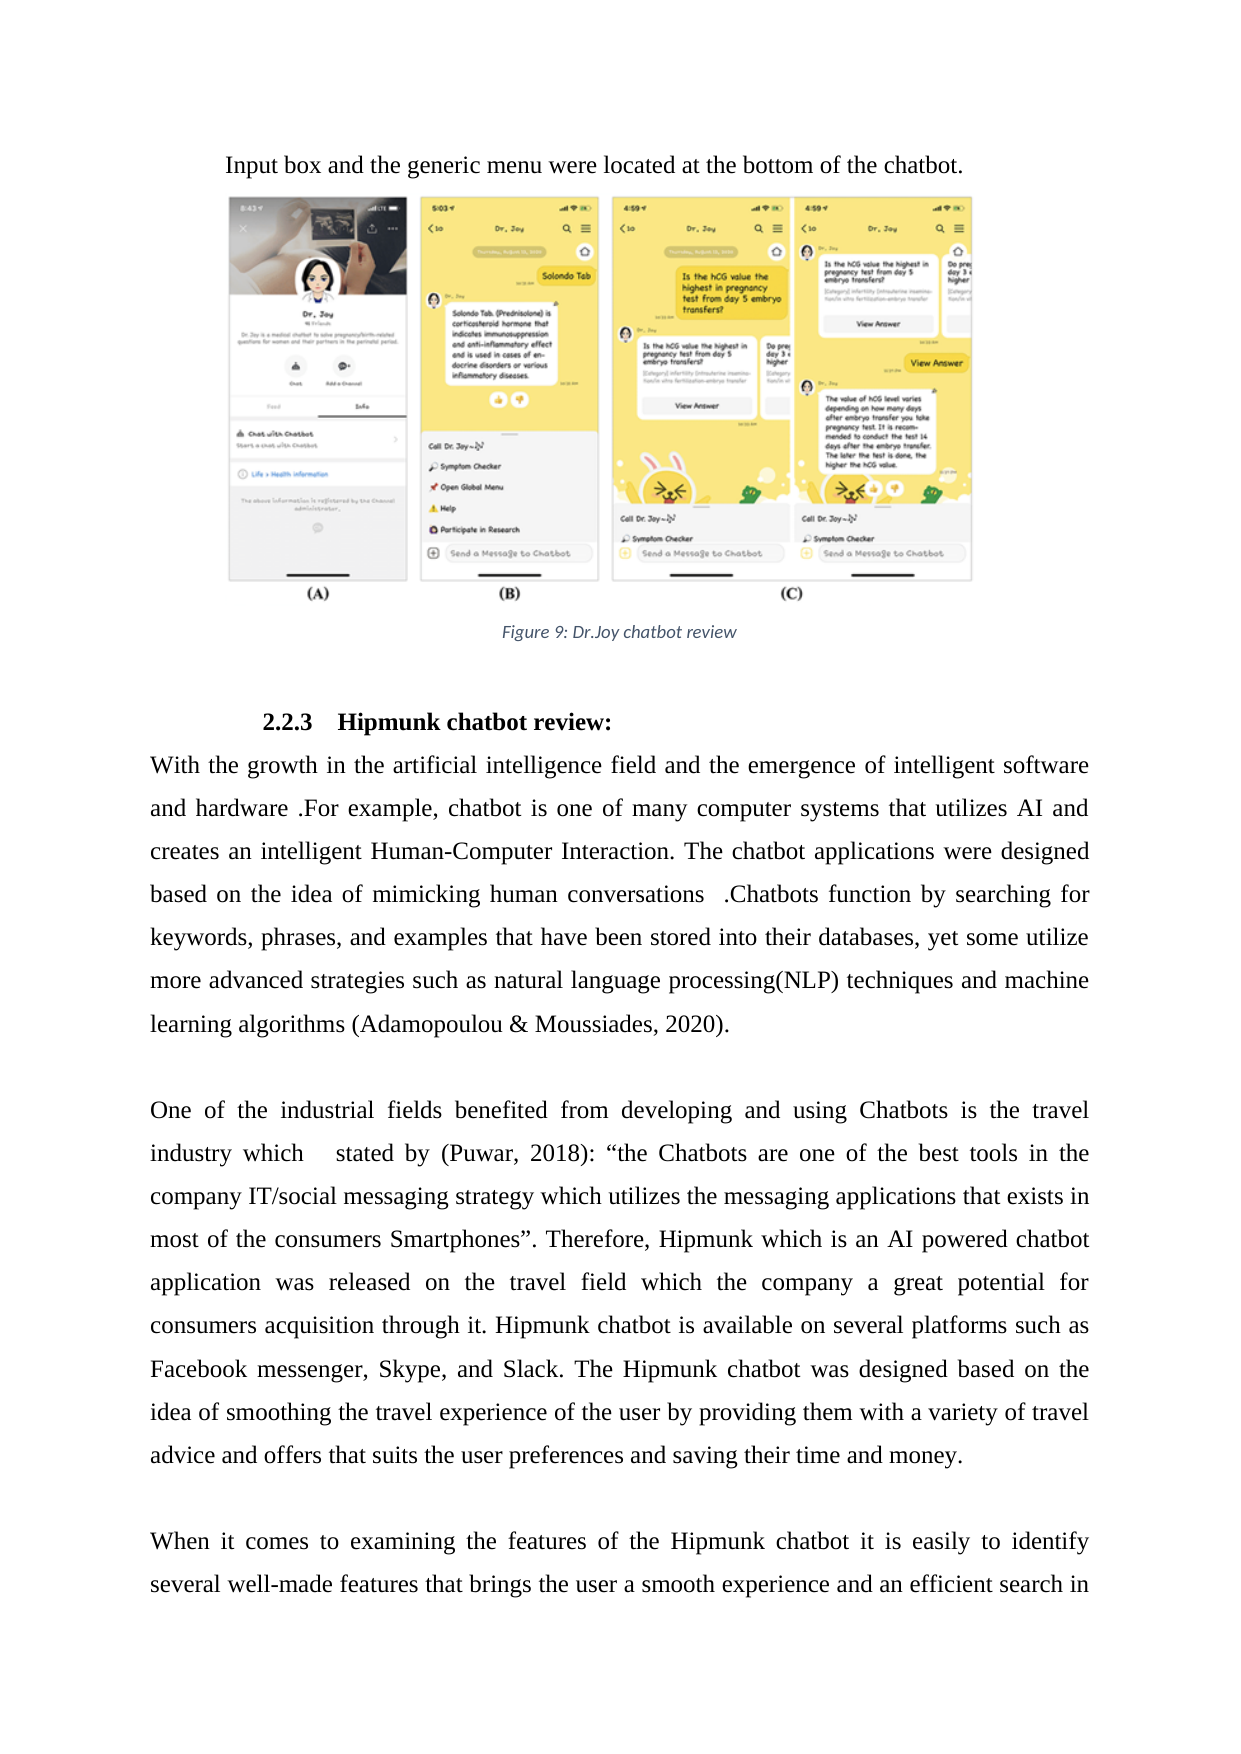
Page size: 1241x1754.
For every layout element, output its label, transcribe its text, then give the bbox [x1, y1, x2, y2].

list Hipmunk chatbot review: [262, 707, 1090, 736]
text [150, 1526, 1090, 1598]
text With the growth in the artificial intelligence field and the emergence of intelligent software and hardware .For example, chatbot is one of many computer systems that utilizes AI and creates an intelligent Human-Computer Interaction. The chatbot applications were designed based on the idea of mimicking human conversations .Chatbots function by searching for keywords, phrases, and examples that have been stored into their databases, yet some utilize more advanced strategies such as natural language processing(NLP) techniques and machine learning algorithms . [150, 750, 1090, 1037]
text Figure 9: Dr.Joy chatbot review [150, 620, 1090, 643]
picture [225, 193, 976, 606]
text One of the industrial fields benefited from developing and using Chatbots is the travel industry which stated by : “the Chatbots are one of the best tools in the company IT/social messaging strategy which utilizes the messaging applications that exists in most of the consumers Smartphones”. Therefore, Hipmunk which is an AI powered chatbot application was released on the travel field which the company a great potential for consumers acquisition through it. Hipmunk chatbot is available on several platforms such as Facebook messenger, Skype, and Slack. The Hipmunk chatbot was designed based on the idea of smoothing the travel experience of the user by providing them with a variety of travel advice and offers that suits the user preferences and saving their time and money. [150, 1095, 1090, 1469]
